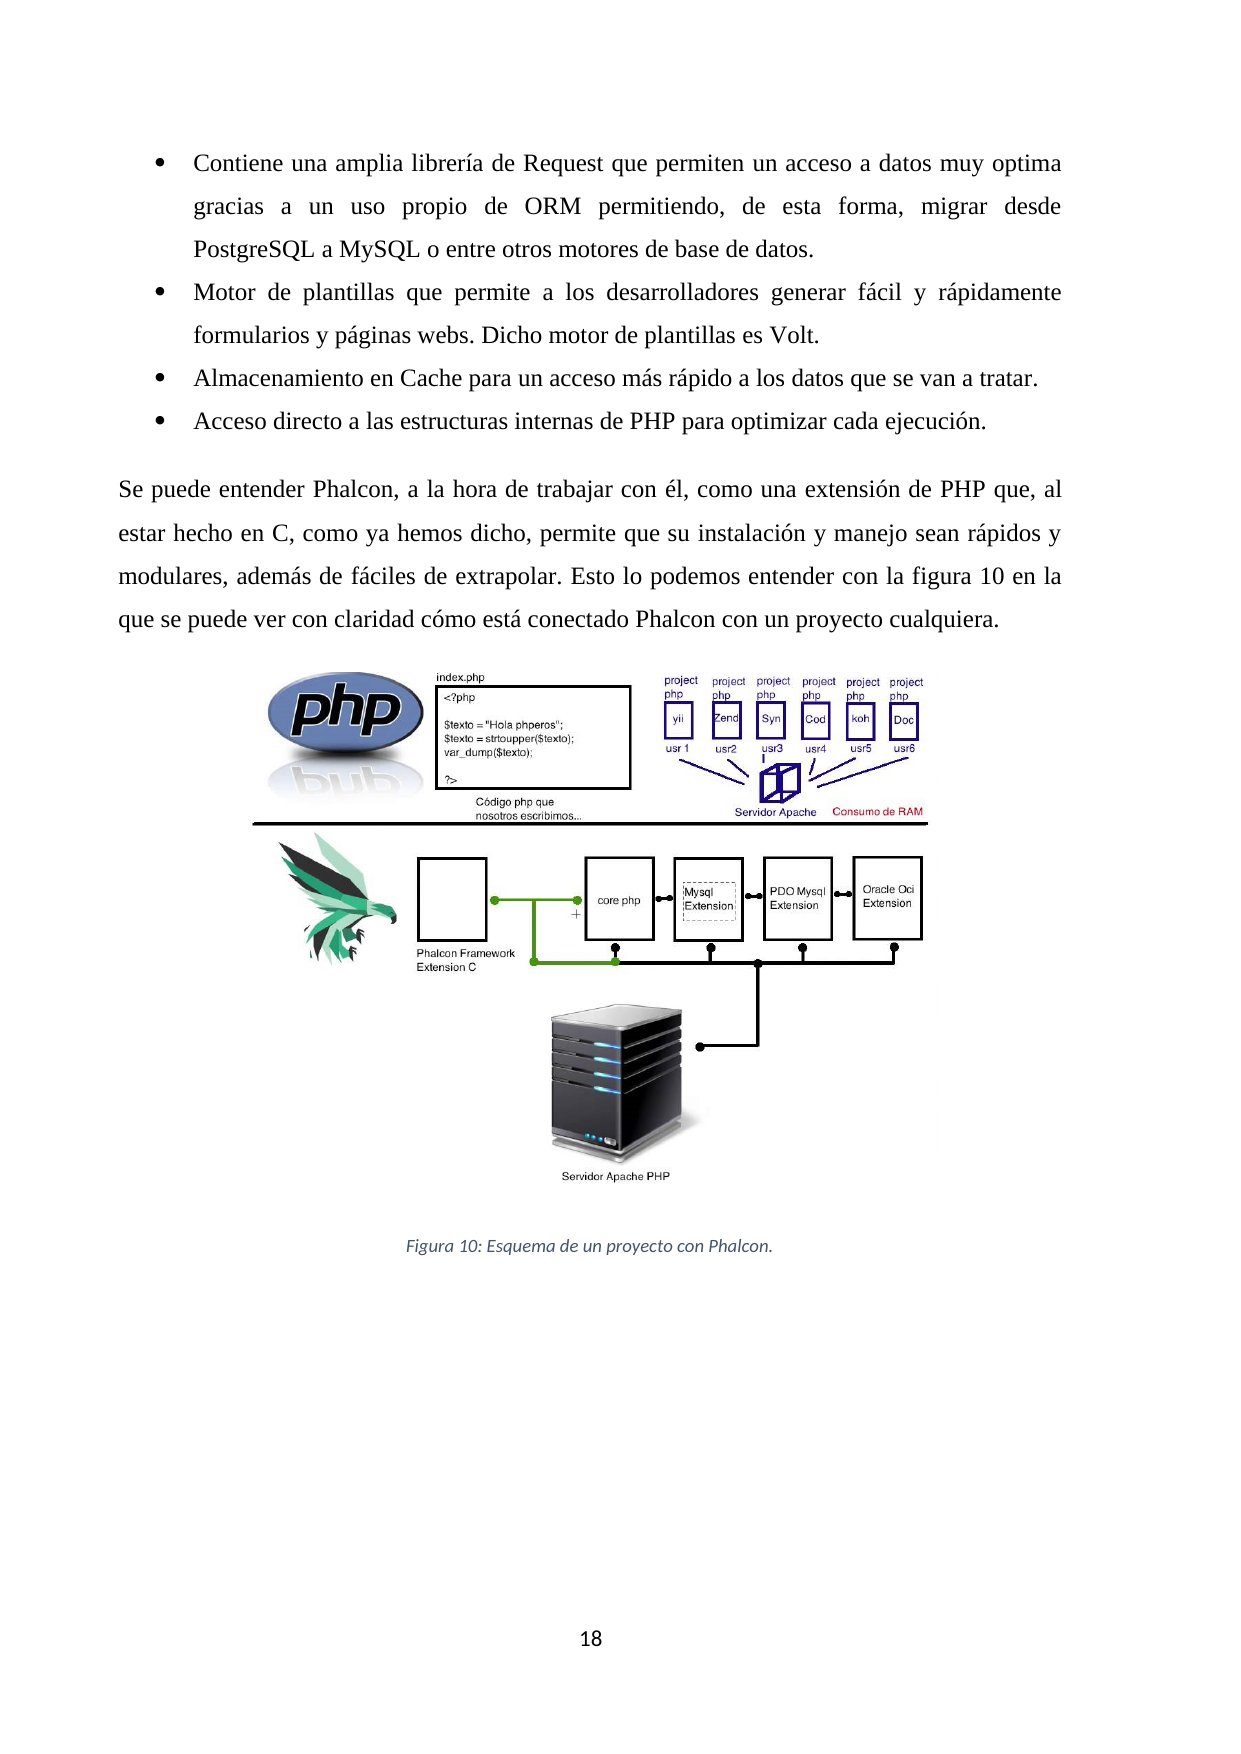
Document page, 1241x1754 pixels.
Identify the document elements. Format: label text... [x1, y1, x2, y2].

list Acceso directo a las estructuras internas de PHP para optimizar cada ejecución. [156, 406, 1063, 435]
list Almacenamiento en Cache para un acceso más rápido a los datos que se van a tratar. [156, 363, 1063, 392]
list Motor de plantillas que permite a los desarrolladores generar fácil y rápidamente formularios y páginas webs. Dicho motor de plantillas es Volt. [156, 277, 1063, 349]
picture [244, 672, 937, 1195]
list Contiene una amplia librería de Request que permiten un acceso a datos muy optima gracias a un uso propio de ORM permitiendo, de esta forma, migrar desde PostgreSQL a MySQL o entre otros motores de base de datos. [156, 148, 1063, 263]
text Se puede entender Phalcon, a la hora de trabajar con él, como una extensión de PHP que, al estar hecho en C, como ya hemos dicho, permite que su instalación y manejo sean rápidos y modulares, además de fáciles de extrapolar. Esto lo podemos entender con la figura 10 en la que se puede ver con claridad cómo está conectado Phalcon con un proyecto cualquiera. [118, 474, 1063, 633]
